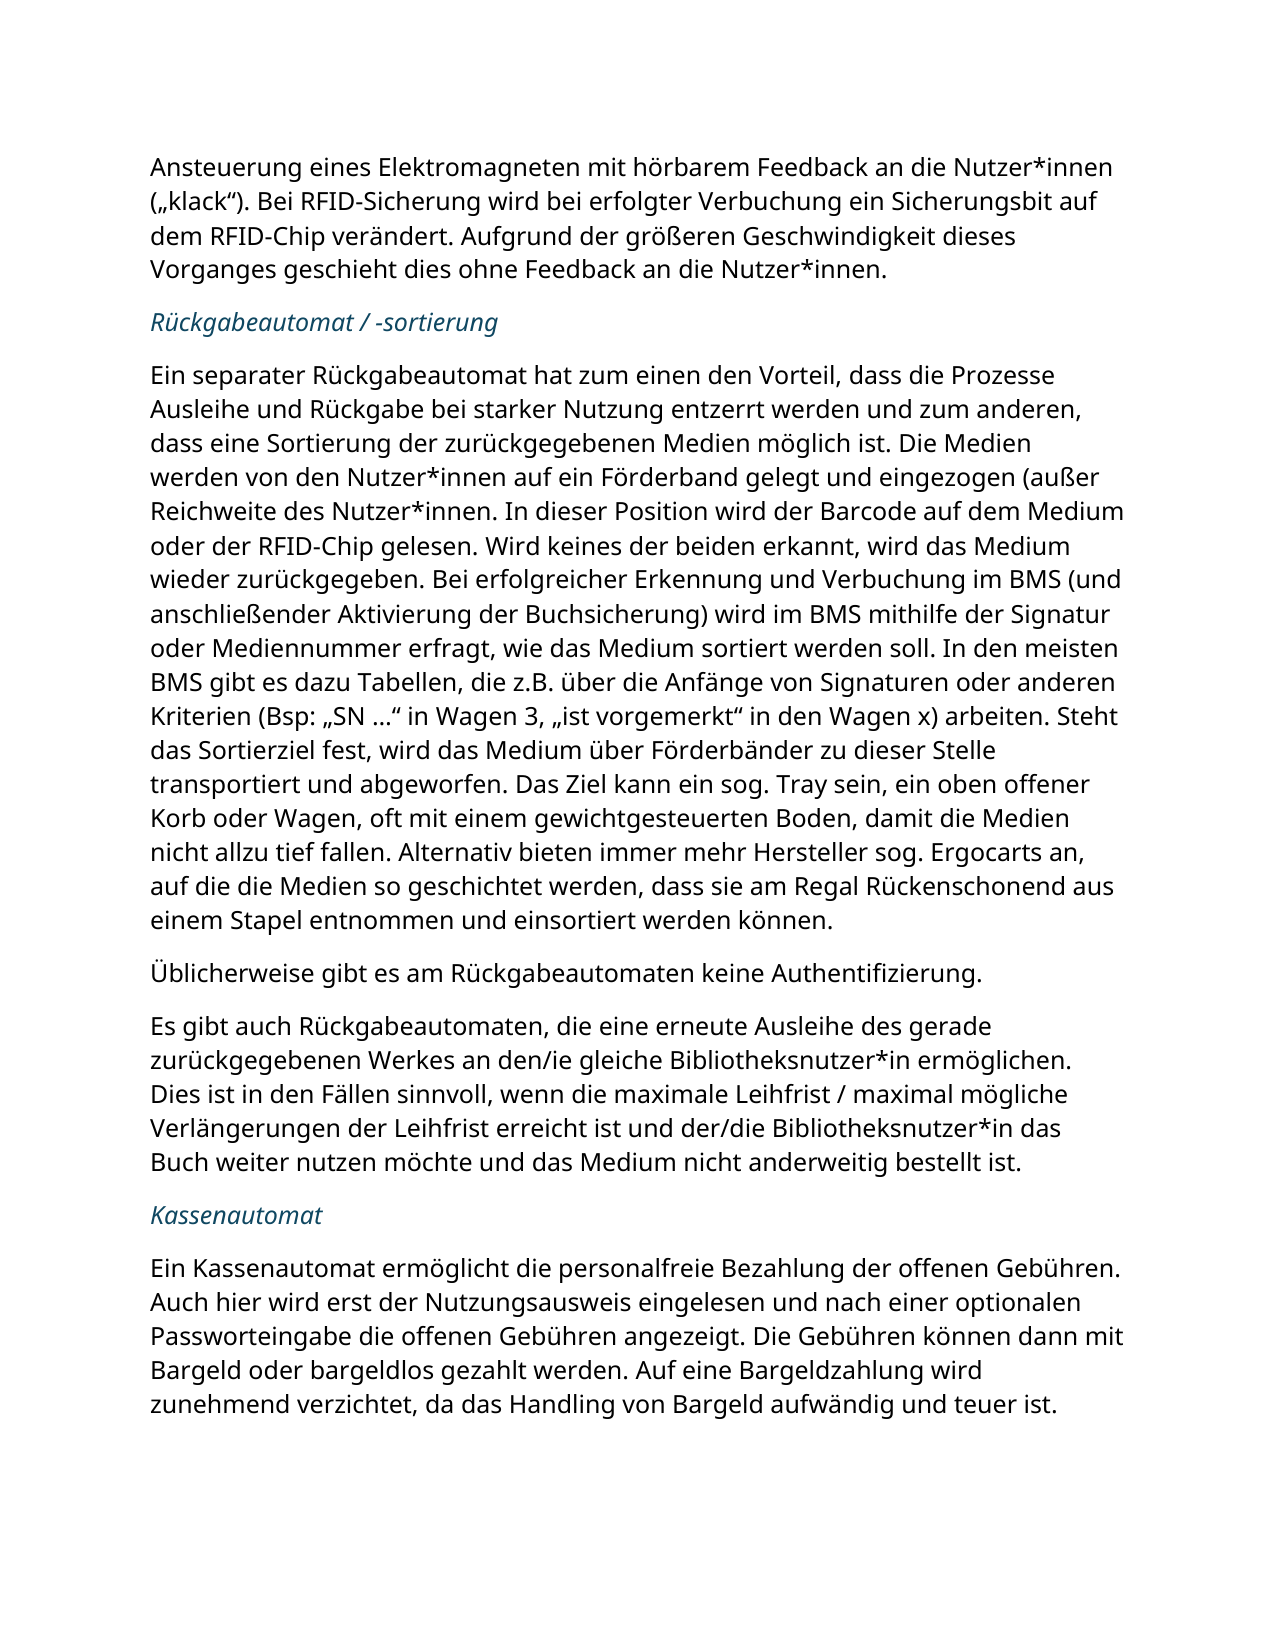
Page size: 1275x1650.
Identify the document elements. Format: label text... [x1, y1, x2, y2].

subtitle Kassenautomat [150, 1197, 1125, 1232]
text Üblicherweise gibt es am Rückgabeautomaten keine Authentifizierung. [150, 956, 1125, 990]
text Es gibt auch Rückgabeautomaten, die eine erneute Ausleihe des gerade zurückgegebenen Werkes an den/ie gleiche Bibliotheksnutzer*in ermöglichen. Dies ist in den Fällen sinnvoll, wenn die maximale Leihfrist / maximal mögliche Verlängerungen der Leihfrist erreicht ist und der/die Bibliotheksnutzer*in das Buch weiter nutzen möchte und das Medium nicht anderweitig bestellt ist. [150, 1008, 1125, 1179]
text Ein separater Rückgabeautomat hat zum einen den Vorteil, dass die Prozesse Ausleihe und Rückgabe bei starker Nutzung entzerrt werden und zum anderen, dass eine Sortierung der zurückgegebenen Medien möglich ist. Die Medien werden von den Nutzer*innen auf ein Förderband gelegt und eingezogen (außer Reichweite des Nutzer*innen. In dieser Position wird der Barcode auf dem Medium oder der RFID-Chip gelesen. Wird keines der beiden erkannt, wird das Medium wieder zurückgegeben. Bei erfolgreicher Erkennung und Verbuchung im BMS (und anschließender Aktivierung der Buchsicherung) wird im BMS mithilfe der Signatur oder Mediennummer erfragt, wie das Medium sortiert werden soll. In den meisten BMS gibt es dazu Tabellen, die z.B. über die Anfänge von Signaturen oder anderen Kriterien (Bsp: „SN …“ in Wagen 3, „ist vorgemerkt“ in den Wagen x) arbeiten. Steht das Sortierziel fest, wird das Medium über Förderbänder zu dieser Stelle transportiert und abgeworfen. Das Ziel kann ein sog. Tray sein, ein oben offener Korb oder Wagen, oft mit einem gewichtgesteuerten Boden, damit die Medien nicht allzu tief fallen. Alternativ bieten immer mehr Hersteller sog. Ergocarts an, auf die die Medien so geschichtet werden, dass sie am Regal Rückenschonend aus einem Stapel entnommen und einsortiert werden können. [150, 358, 1125, 937]
text Ein Kassenautomat ermöglicht die personalfreie Bezahlung der offenen Gebühren. Auch hier wird erst der Nutzungsausweis eingelesen und nach einer optionalen Passworteingabe die offenen Gebühren angezeigt. Die Gebühren können dann mit Bargeld oder bargeldlos gezahlt werden. Auf eine Bargeldzahlung wird zunehmend verzichtet, da das Handling von Bargeld aufwändig und teuer ist. [150, 1250, 1125, 1421]
subtitle Rückgabeautomat / -sortierung [150, 305, 1125, 339]
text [150, 150, 1125, 286]
